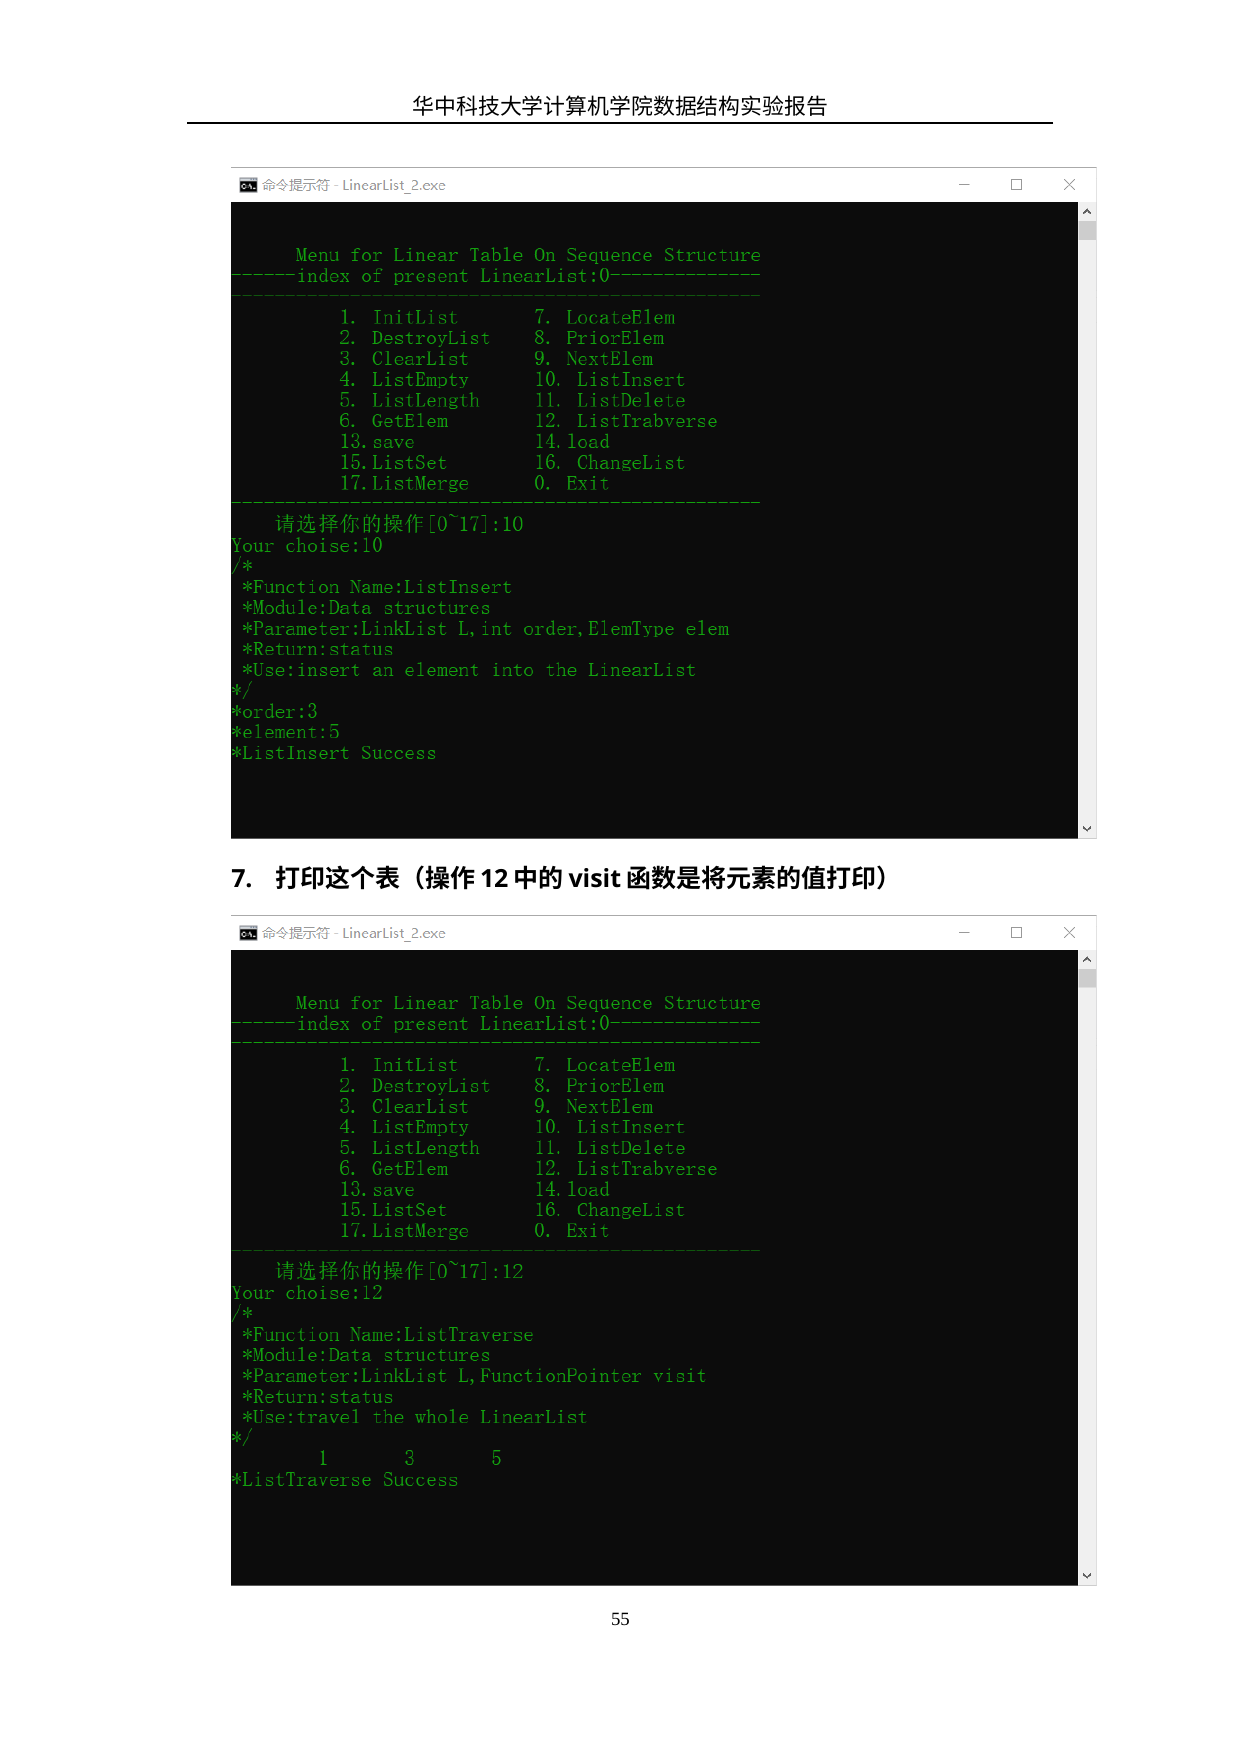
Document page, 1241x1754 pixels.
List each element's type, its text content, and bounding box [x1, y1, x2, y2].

list 打印这个表（操作12中的visit函数是将元素的值打印） [187, 844, 1053, 909]
picture [231, 915, 1097, 1586]
picture [231, 167, 1097, 839]
